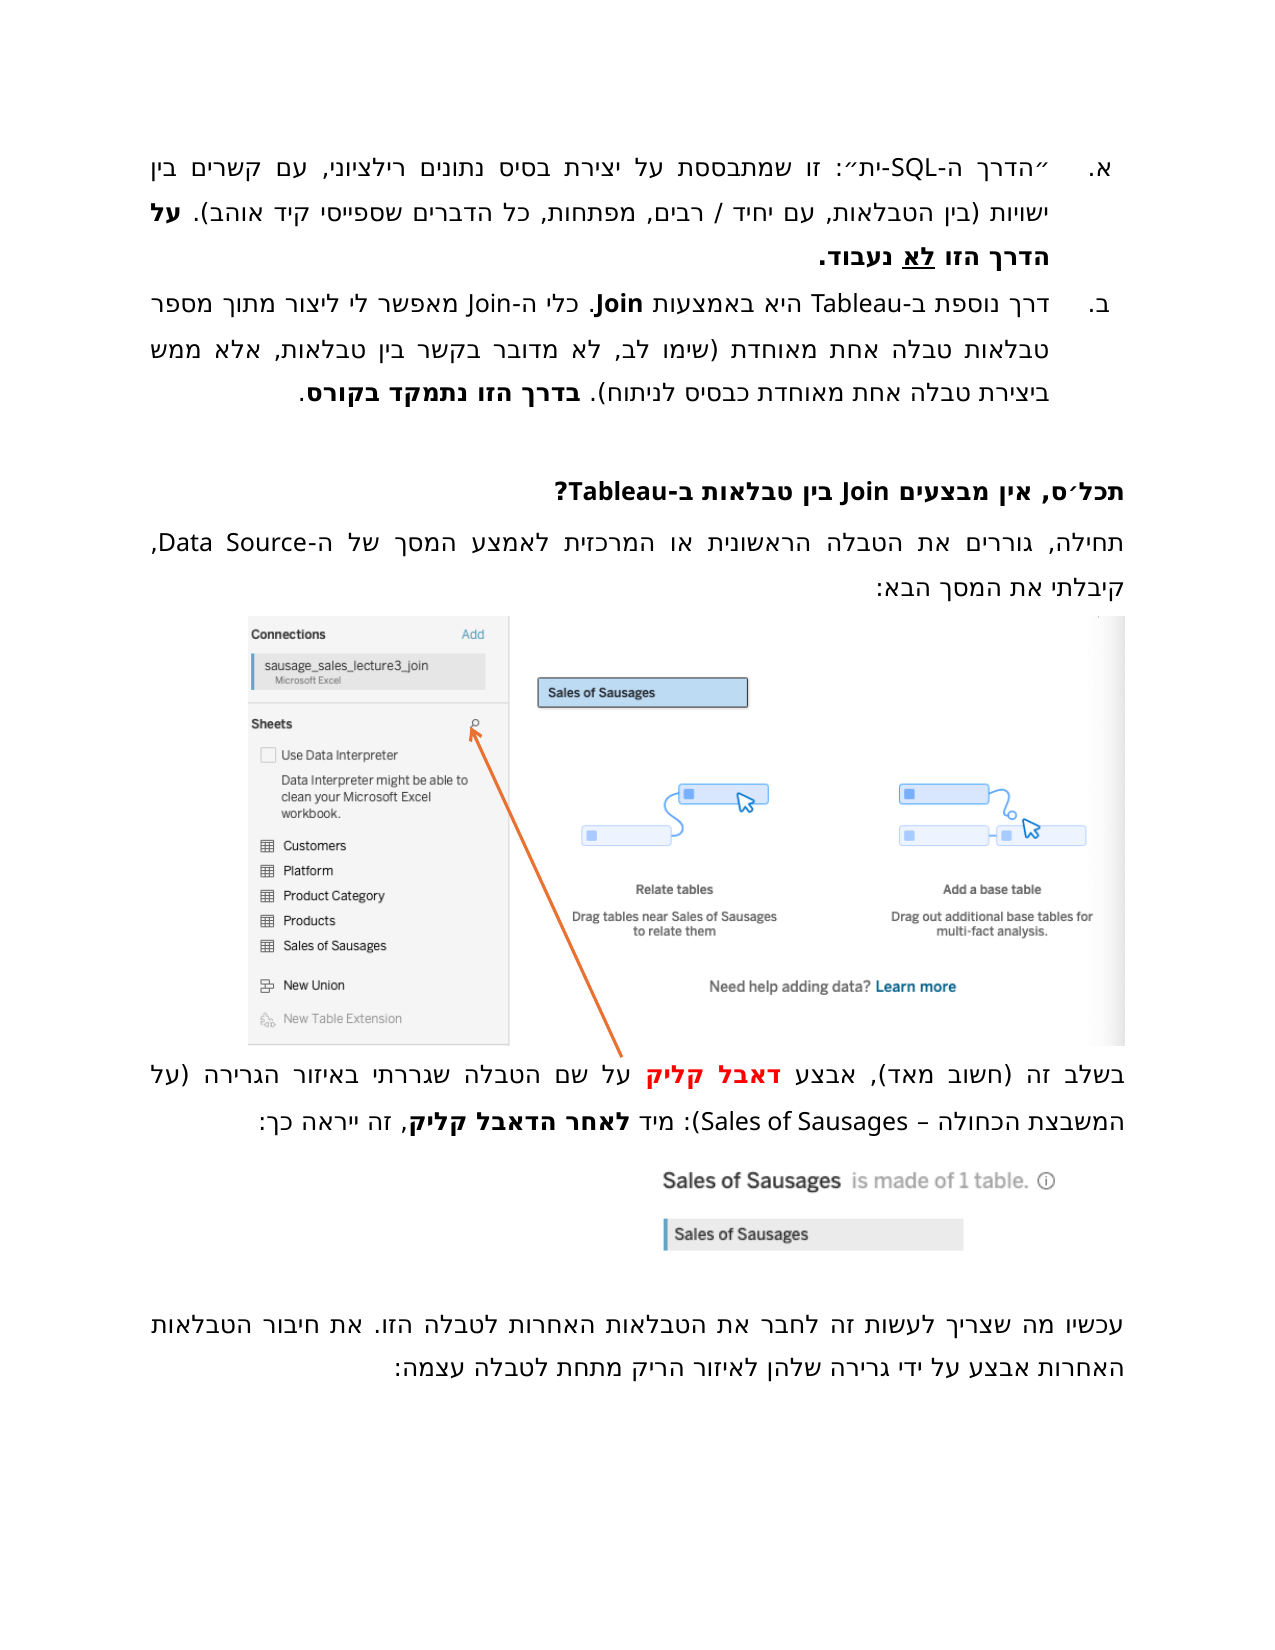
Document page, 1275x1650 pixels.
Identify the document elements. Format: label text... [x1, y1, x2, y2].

list ״הדרך ה-SQL-ית״: זו שמתבססת על יצירת בסיס נתונים רילציוני, עם קשרים בין ישויות (בין הטבלאות, עם יחיד / רבים, מפתחות, כל הדברים שספייסי קיד אוהב). על הדרך הזו לא נעבוד. [150, 150, 1087, 272]
text בשלב זה (חשוב מאד), אבצע דאבל קליק על שם הטבלה שגררתי באיזור הגרירה (על המשבצת הכחולה – Sales of Sausages): מיד לאחר הדאבל קליק, זה ייראה כך: [150, 1060, 1125, 1138]
picture [640, 1155, 1125, 1296]
text עכשיו מה שצריך לעשות זה לחבר את הטבלאות האחרות לטבלה הזו. את חיבור הטבלאות האחרות אבצע על ידי גרירה שלהן לאיזור הריק מתחת לטבלה עצמה: [150, 1310, 1125, 1383]
list דרך נוספת ב-Tableau היא באמצעות Join. כלי ה-Join מאפשר לי ליצור מתוך מספר טבלאות טבלה אחת מאוחדת (שימו לב, לא מדובר בקשר בין טבלאות, אלא ממש ביצירת טבלה אחת מאוחדת כבסיס לניתוח). בדרך הזו נתמקד בקורס. [150, 286, 1087, 408]
picture [247, 616, 1125, 1046]
text תכל׳ס, אין מבצעים Join בין טבלאות ב-Tableau? [150, 473, 1125, 507]
text תחילה, גוררים את הטבלה הראשונית או המרכזית לאמצע המסך של ה-Data Source, קיבלתי את המסך הבא: [150, 524, 1125, 602]
